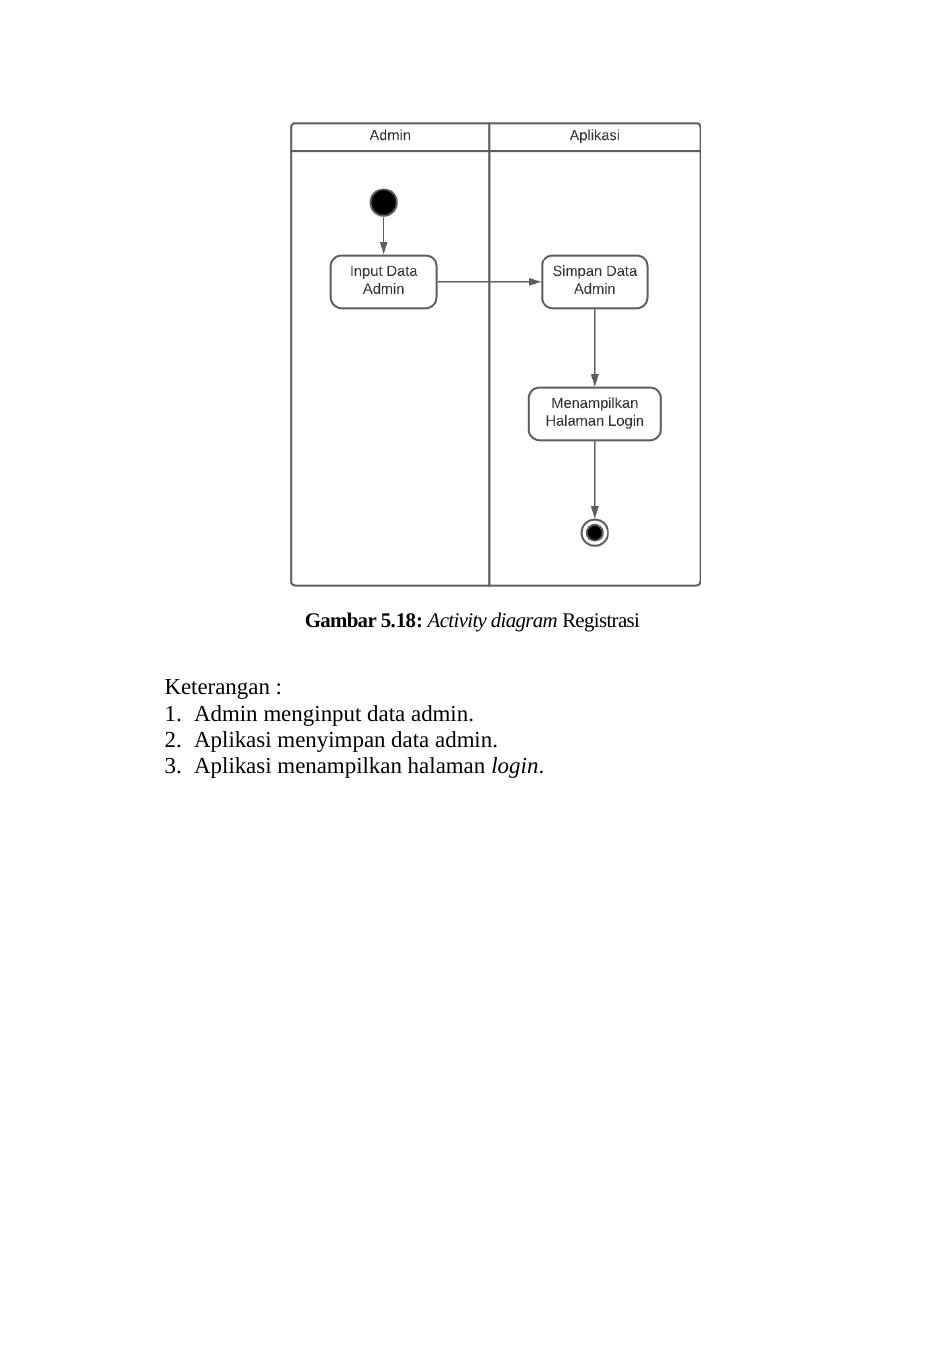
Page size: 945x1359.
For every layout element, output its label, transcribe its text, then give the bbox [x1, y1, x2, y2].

list Admin menginput data admin. [164, 700, 825, 726]
list Aplikasi menyimpan data admin. [164, 726, 825, 752]
list Keterangan : [164, 673, 825, 700]
picture [288, 120, 701, 588]
list Aplikasi menampilkan halaman login. [164, 752, 825, 779]
text Gambar 5.18: Activity diagram Registrasi [120, 608, 825, 632]
